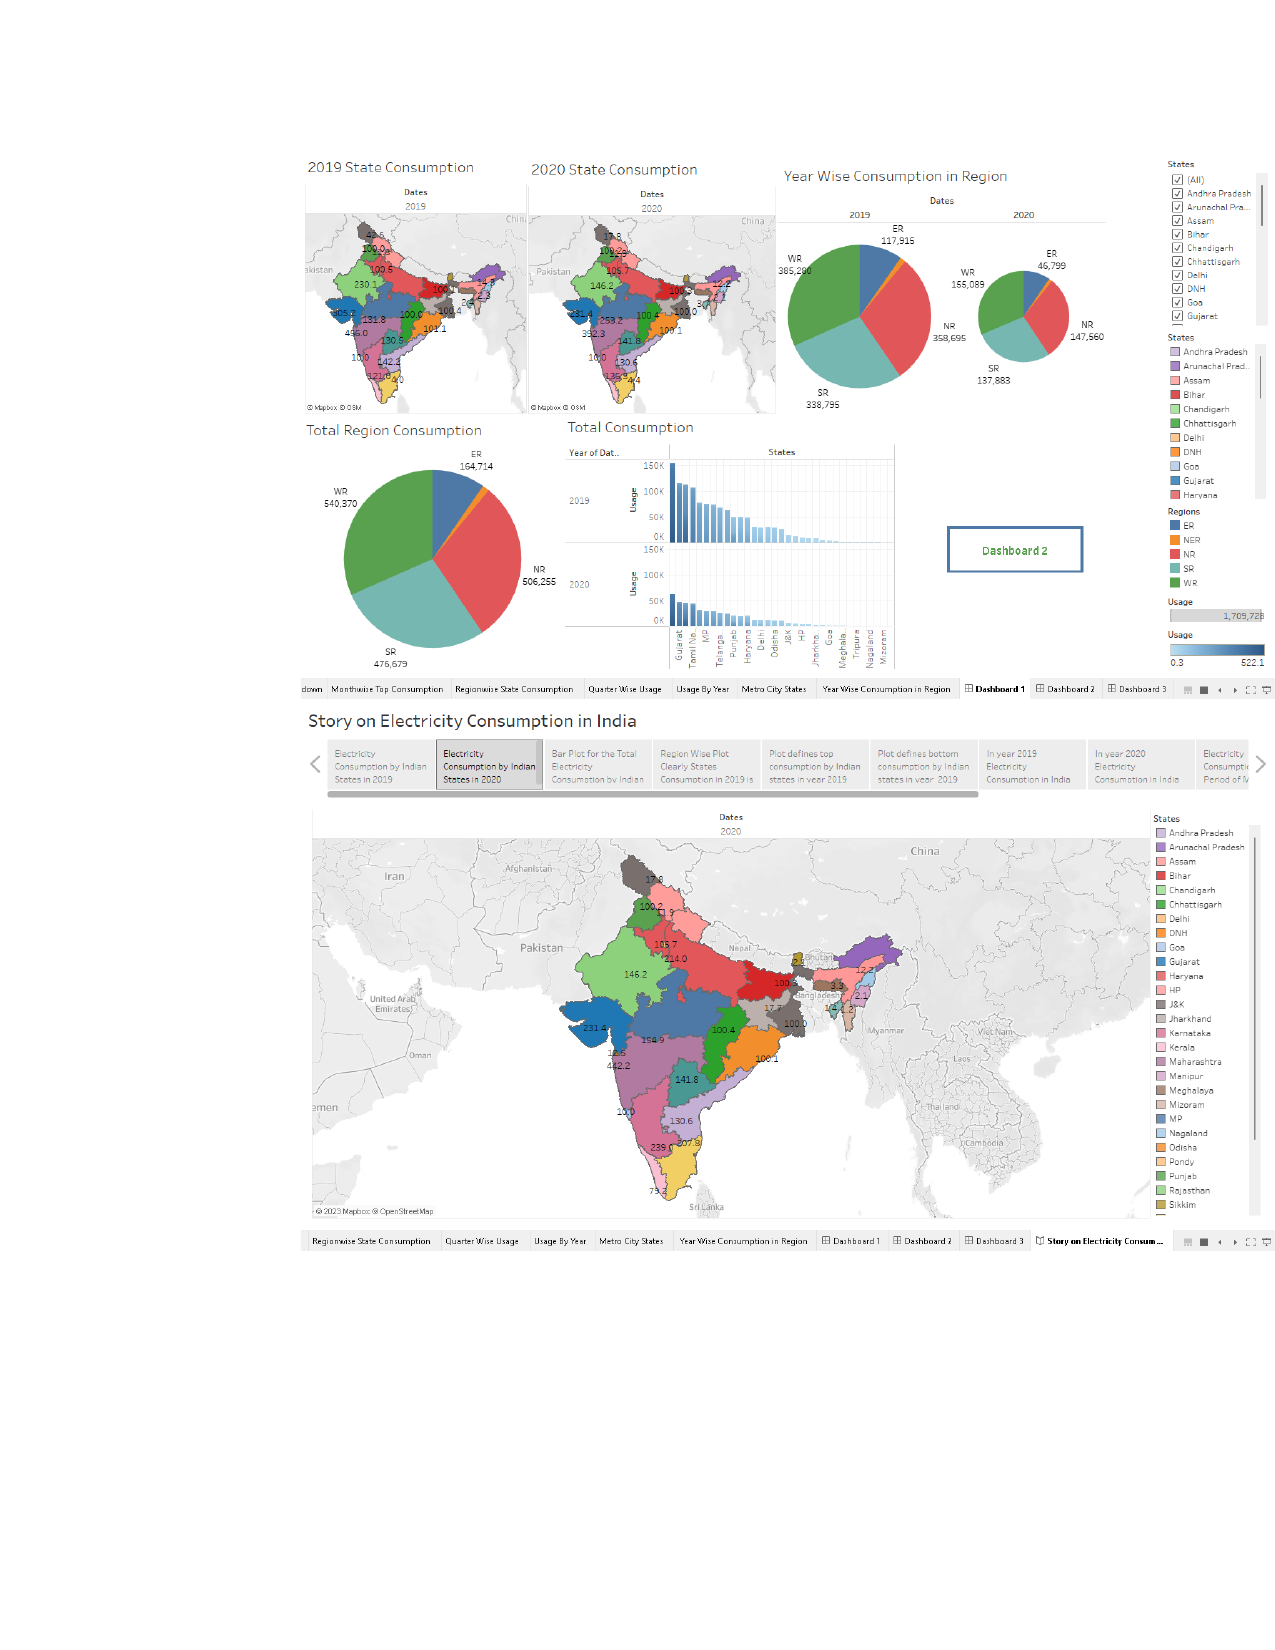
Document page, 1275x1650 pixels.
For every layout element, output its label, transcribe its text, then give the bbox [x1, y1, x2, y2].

picture [300, 150, 1275, 699]
picture [300, 702, 1275, 1251]
